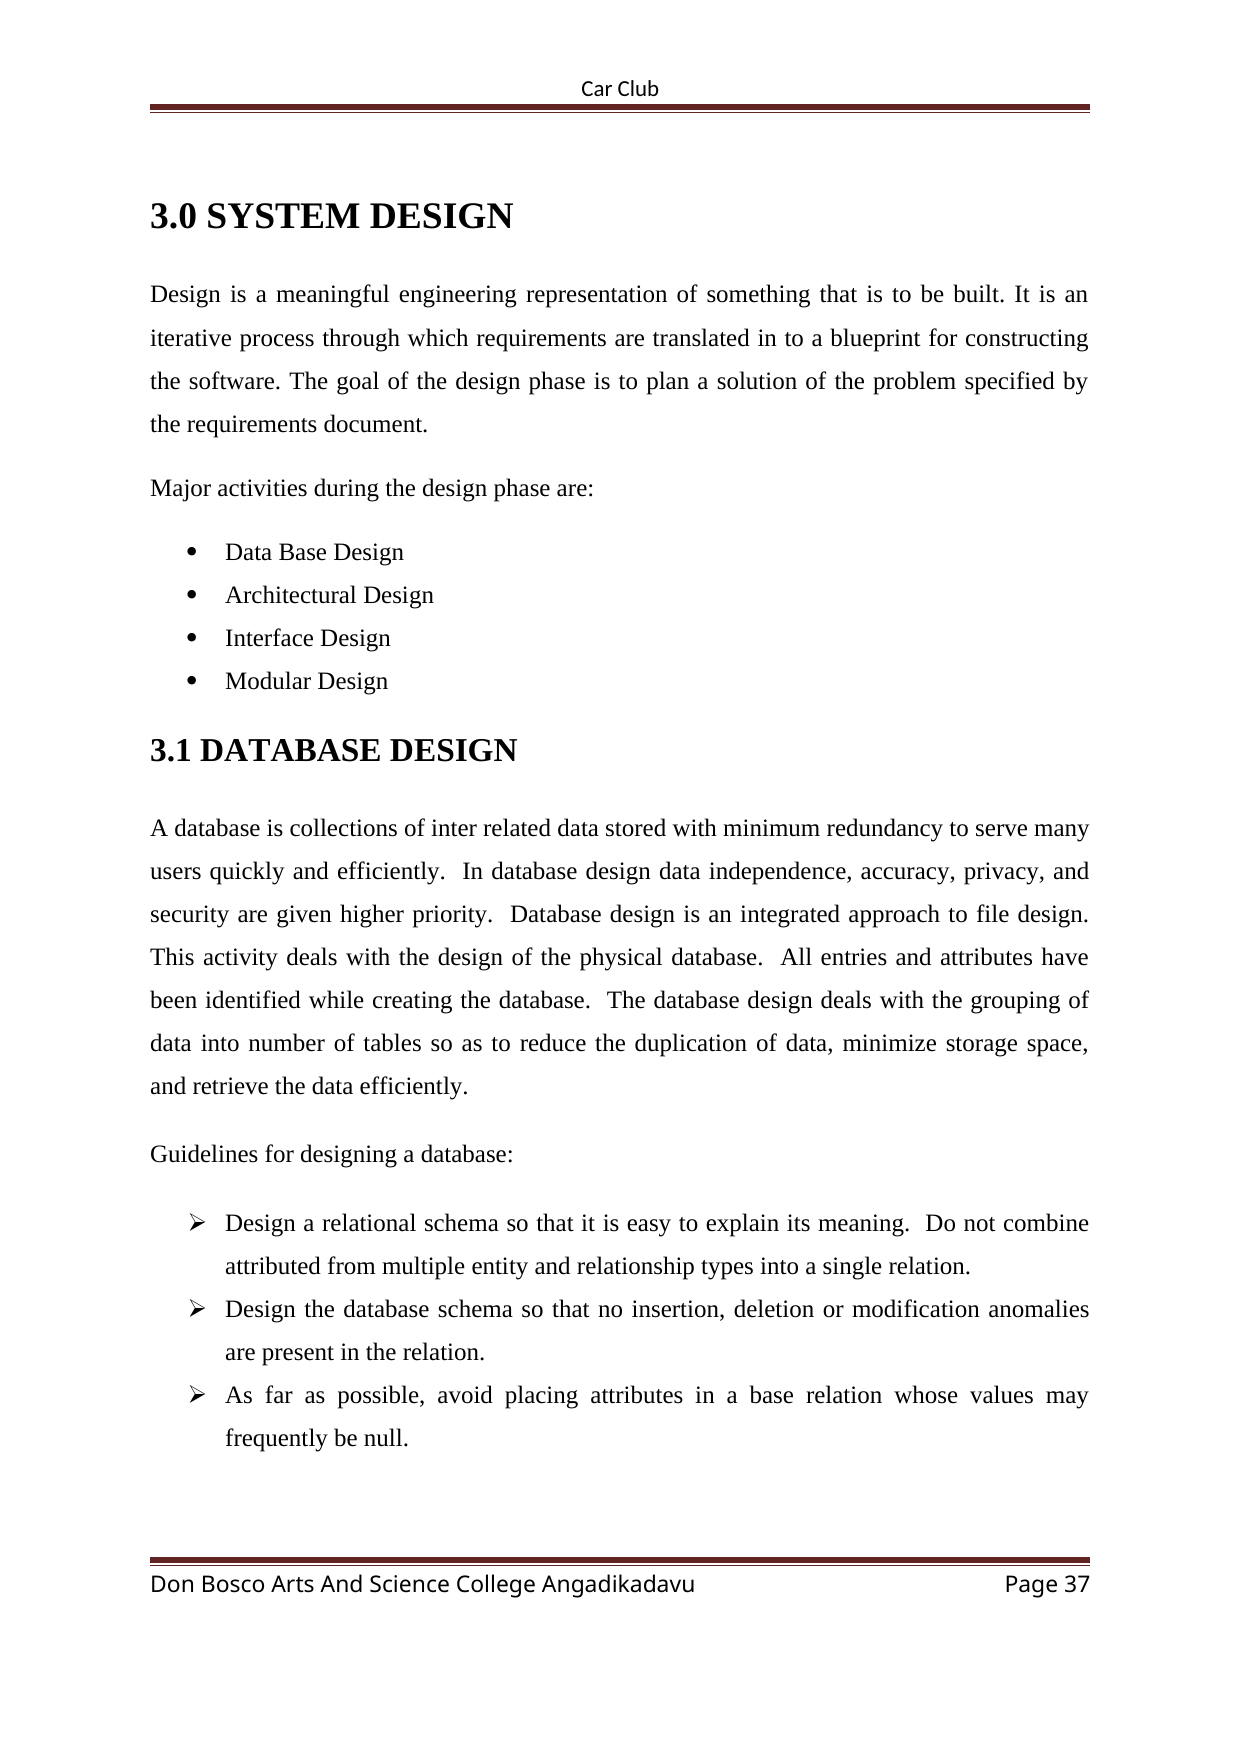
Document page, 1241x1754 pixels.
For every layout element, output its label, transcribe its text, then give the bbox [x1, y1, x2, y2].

text Major activities during the design phase are: [150, 473, 1090, 502]
text Guidelines for designing a database: [150, 1139, 1090, 1168]
list As far as possible, avoid placing attributes in a base relation whose values may frequently be null. [187, 1380, 1090, 1452]
text Design is a meaningful engineering representation of something that is to be built. It is an iterative process through which requirements are translated in to a blueprint for constructing the software. The goal of the design phase is to plan a solution of the problem specified by the requirements document. [150, 279, 1090, 438]
list Interface Design [187, 623, 1090, 652]
list Design a relational schema so that it is easy to explain its meaning. Do not combine attributed from multiple entity and relationship types into a single relation. [187, 1208, 1090, 1279]
list Design the database schema so that no insertion, deletion or modification anomalies are present in the relation. [187, 1294, 1090, 1366]
list Data Base Design [187, 537, 1090, 566]
text 3.1 DATABASE DESIGN [150, 730, 1090, 768]
text 3.0 SYSTEM DESIGN [150, 194, 1090, 237]
text A database is collections of inter related data stored with minimum redundancy to serve many users quickly and efficiently. In database design data independence, accuracy, privacy, and security are given higher priority. Database design is an integrated approach to file design. This activity deals with the design of the physical database. All entries and attributes have been identified while creating the database. The database design deals with the grouping of data into number of tables so as to reduce the duplication of data, minimize storage space, and retrieve the data efficiently. [150, 813, 1090, 1100]
list Modular Design [187, 666, 1090, 695]
list Architectural Design [187, 580, 1090, 609]
